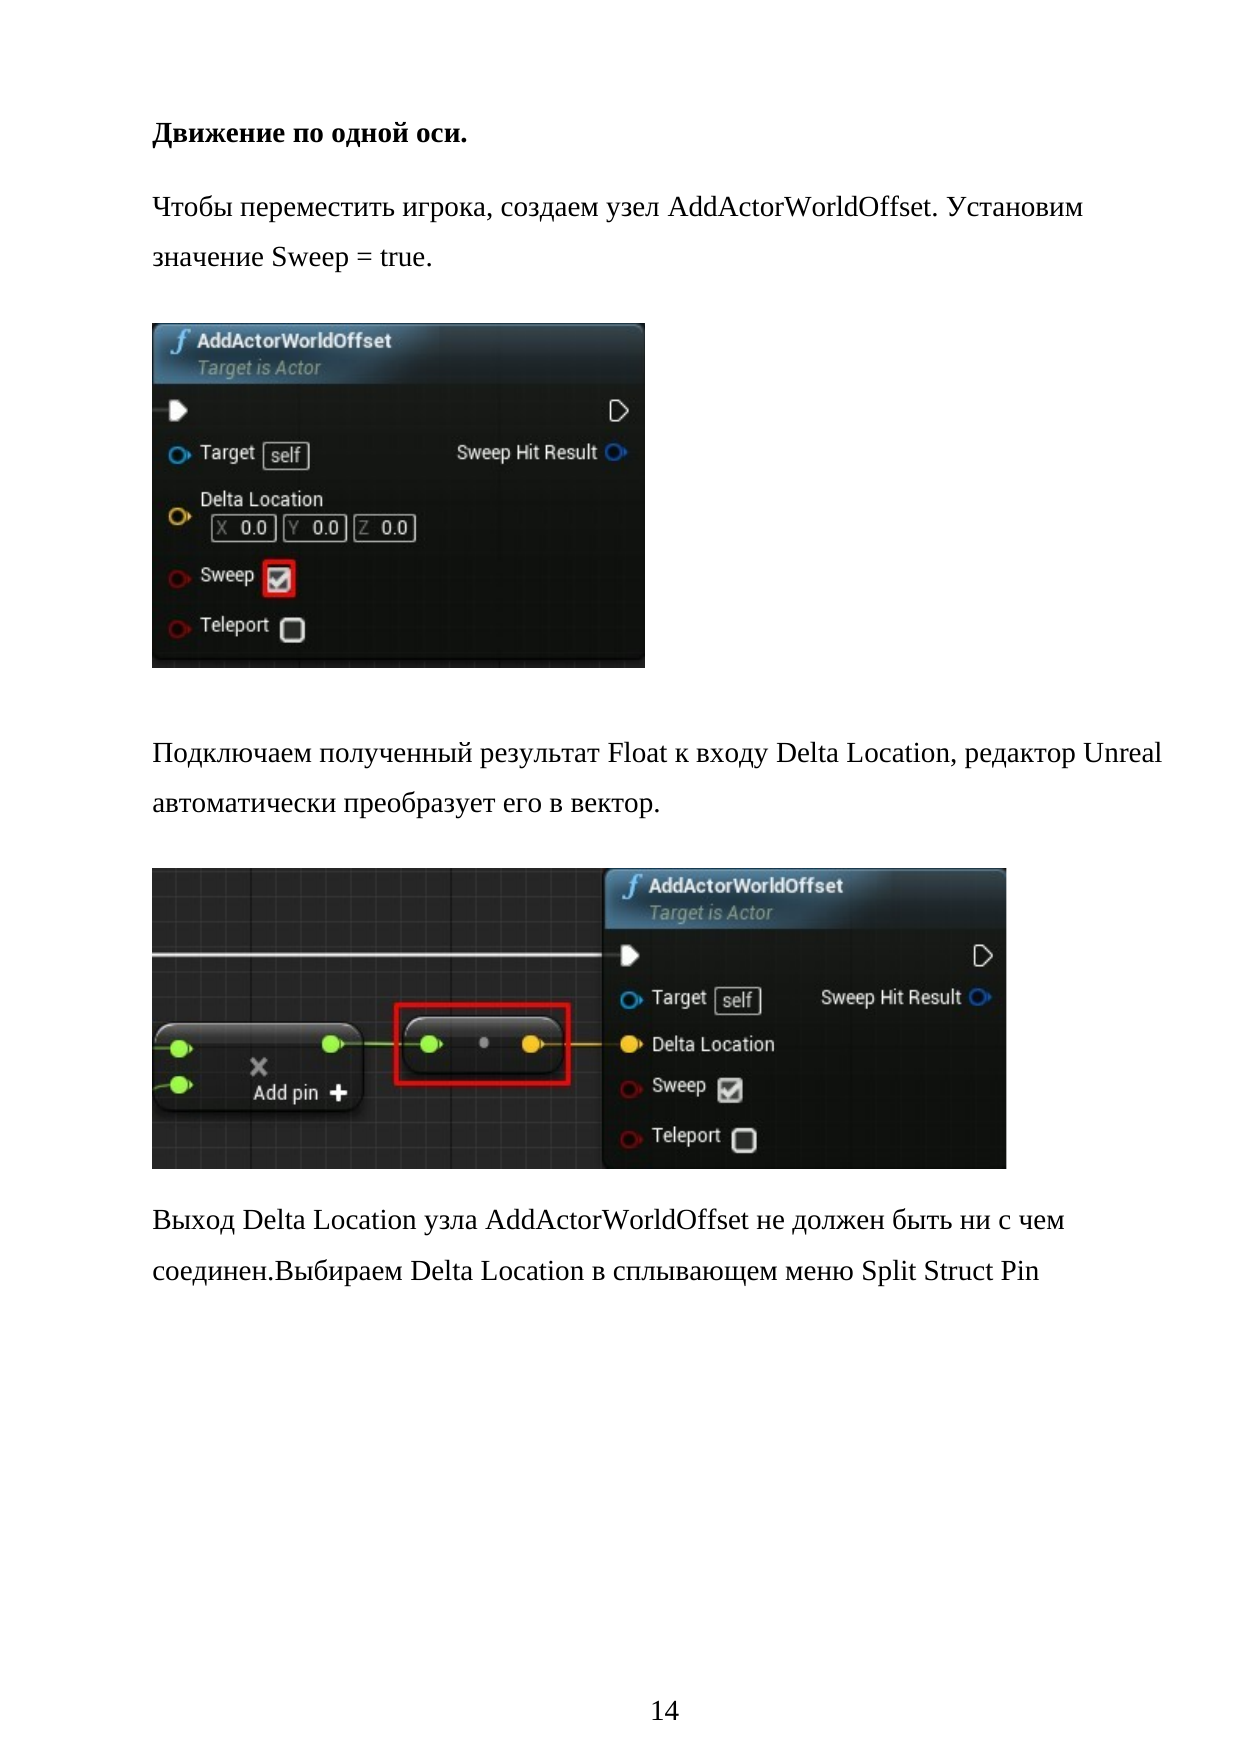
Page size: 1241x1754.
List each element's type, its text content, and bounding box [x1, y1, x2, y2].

text Выход Delta Location узла AddActorWorldOffset не должен быть ни с чем соединен.Выбираем Delta Location в сплывающем меню Split Struct Pin [152, 1202, 1184, 1286]
picture [152, 323, 645, 668]
subtitle Движение по одной оси. [152, 115, 1184, 149]
text Подключаем полученный результат Float к входу Delta Location, редактор Unreal автоматически преобразует его в вектор. [152, 735, 1184, 819]
picture [152, 868, 1007, 1169]
text Чтобы переместить игрока, создаем узел AddActorWorldOffset. Установим значение Sweep = true. [152, 189, 1184, 273]
